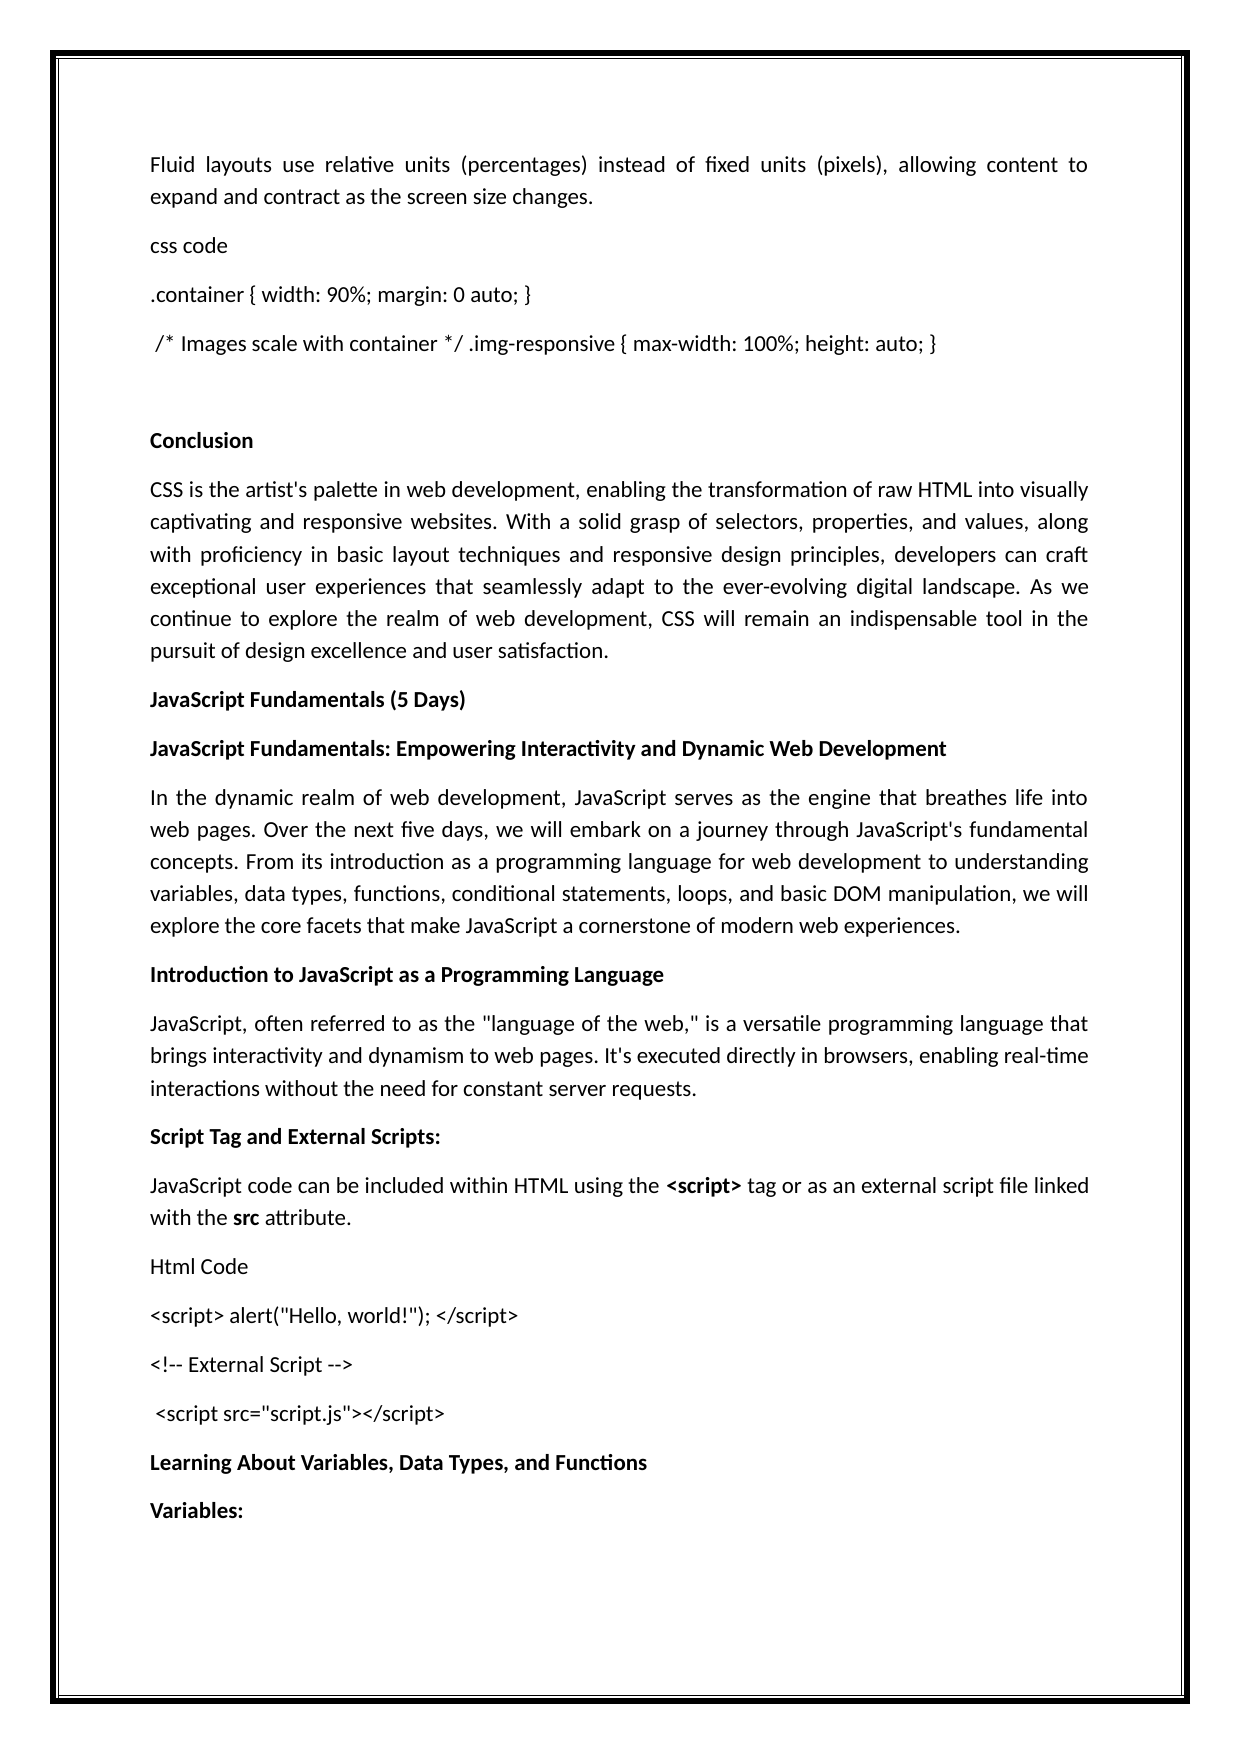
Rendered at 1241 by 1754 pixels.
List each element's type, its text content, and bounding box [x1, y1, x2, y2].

text In the dynamic realm of web development, JavaScript serves as the engine that breathes life into web pages. Over the next five days, we will embark on a journey through JavaScript's fundamental concepts. From its introduction as a programming language for web development to understanding variables, data types, functions, conditional statements, loops, and basic DOM manipulation, we will explore the core facets that make JavaScript a cornerstone of modern web experiences. [150, 783, 1090, 939]
text Fluid layouts use relative units (percentages) instead of fixed units (pixels), allowing content to expand and contract as the screen size changes. [150, 150, 1090, 210]
text Html Code [150, 1252, 1090, 1280]
text CSS is the artist's palette in web development, enabling the transformation of raw HTML into visually captivating and responsive websites. With a solid grasp of selectors, properties, and values, along with proficiency in basic layout techniques and responsive design principles, developers can craft exceptional user experiences that seamlessly adapt to the ever-evolving digital landscape. As we continue to explore the realm of web development, CSS will remain an indispensable tool in the pursuit of design excellence and user satisfaction. [150, 475, 1090, 664]
text <script src="script.js"></script> [150, 1399, 1090, 1427]
text JavaScript Fundamentals: Empowering Interactivity and Dynamic Web Development [150, 734, 1090, 762]
text Learning About Variables, Data Types, and Functions [150, 1448, 1090, 1476]
text css code [150, 231, 1090, 259]
text JavaScript Fundamentals (5 Days) [150, 685, 1090, 713]
text Introduction to JavaScript as a Programming Language [150, 960, 1090, 988]
text JavaScript, often referred to as the "language of the web," is a versatile programming language that brings interactivity and dynamism to web pages. It's executed directly in browsers, enabling real-time interactions without the need for constant server requests. [150, 1009, 1090, 1102]
text <!-- External Script --> [150, 1350, 1090, 1378]
text <script> alert("Hello, world!"); </script> [150, 1301, 1090, 1329]
text .container { width: 90%; margin: 0 auto; } [150, 280, 1090, 308]
text /* Images scale with container */ .img-responsive { max-width: 100%; height: auto; } [150, 329, 1090, 357]
text JavaScript code can be included within HTML using the <script> tag or as an external script file linked with the src attribute. [150, 1171, 1090, 1232]
text Conclusion [150, 426, 1090, 454]
text Script Tag and External Scripts: [150, 1122, 1090, 1151]
text Variables: [150, 1497, 1090, 1525]
